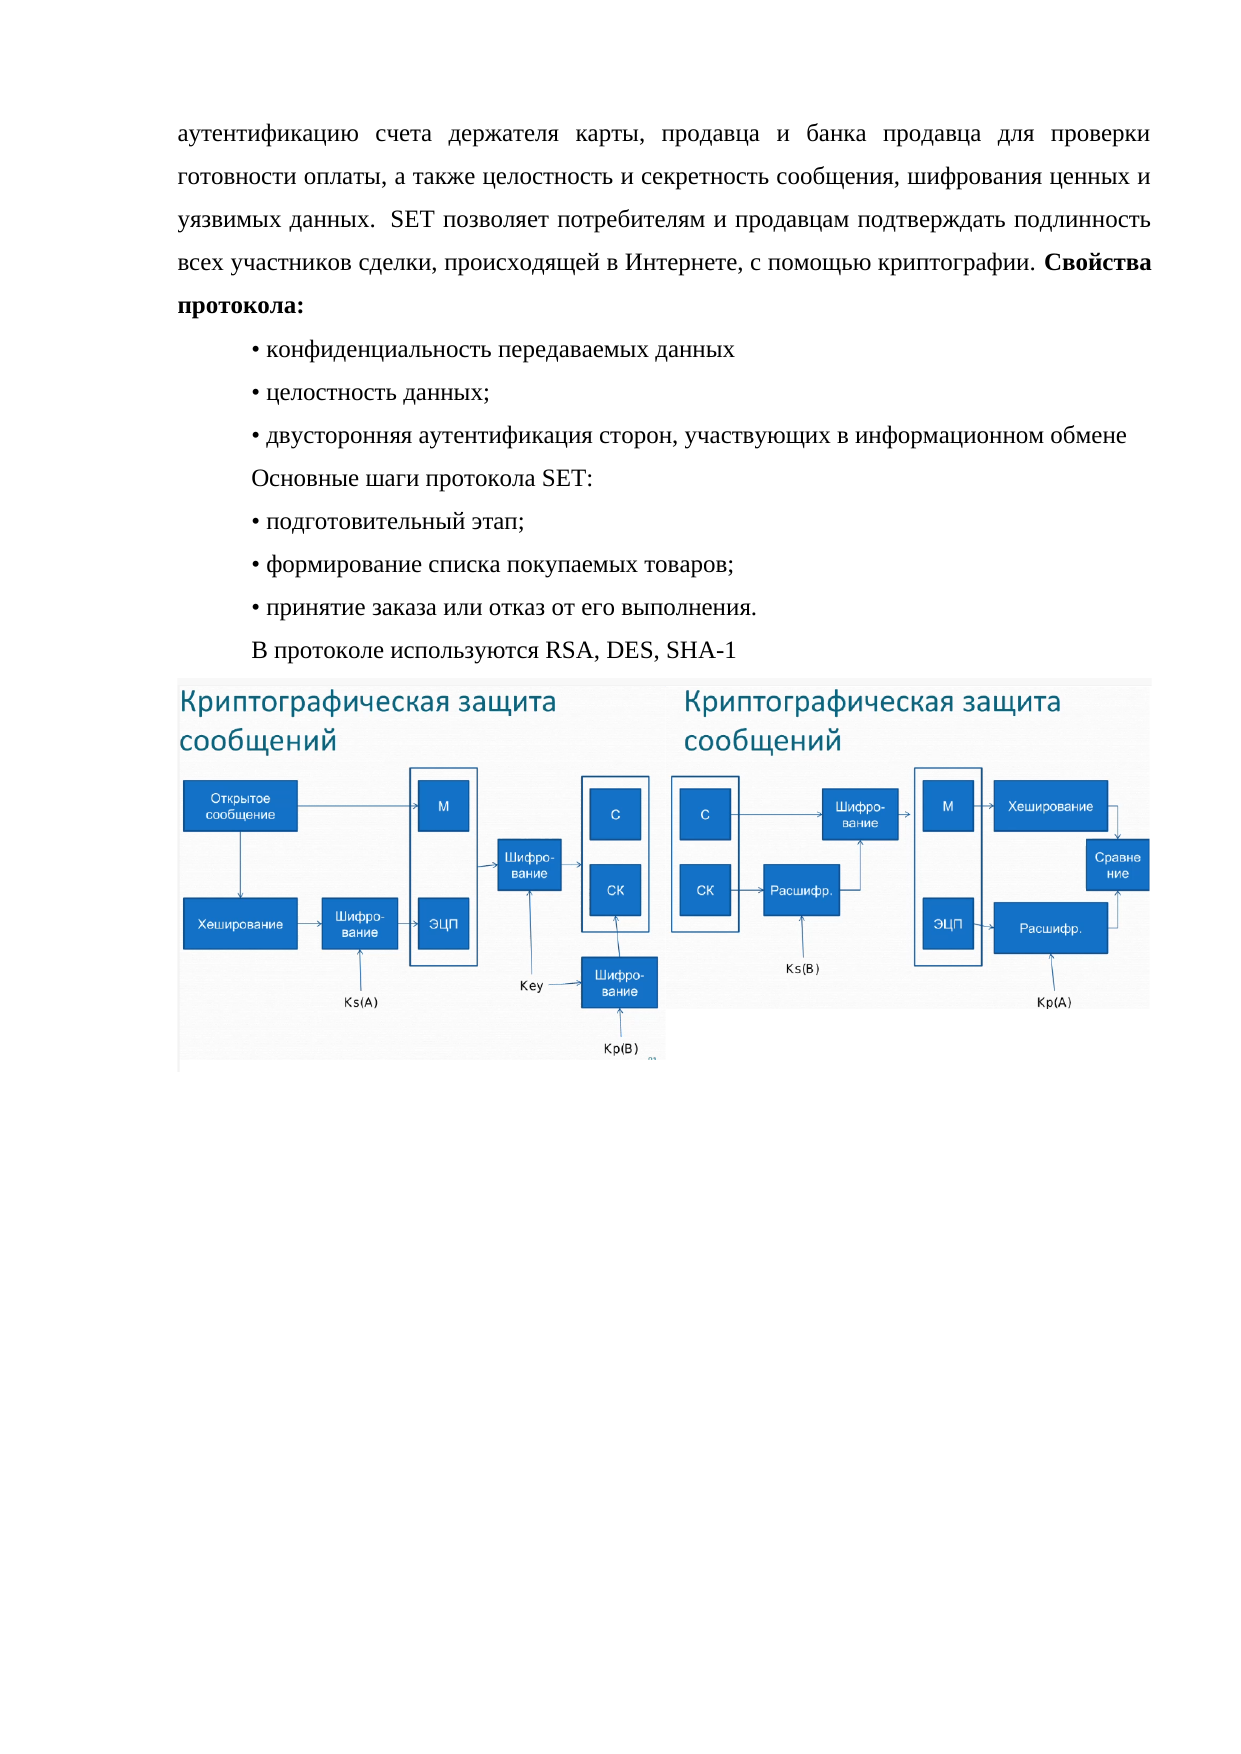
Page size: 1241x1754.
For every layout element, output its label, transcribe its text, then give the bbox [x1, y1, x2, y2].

picture [177, 678, 1152, 1072]
text • принятие заказа или отказ от его выполнения. [177, 592, 1152, 621]
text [177, 118, 1152, 319]
text • двусторонняя аутентификация сторон, участвующих в информационном обмене [177, 420, 1152, 449]
text В протоколе используются RSA, DES, SHA-1 [177, 636, 1152, 664]
text • целостность данных; [177, 377, 1152, 406]
text • формирование списка покупаемых товаров; [177, 549, 1152, 578]
text • подготовительный этап; [177, 506, 1152, 535]
text Основные шаги протокола SET: [177, 463, 1152, 492]
text • конфиденциальность передаваемых данных [177, 334, 1152, 362]
